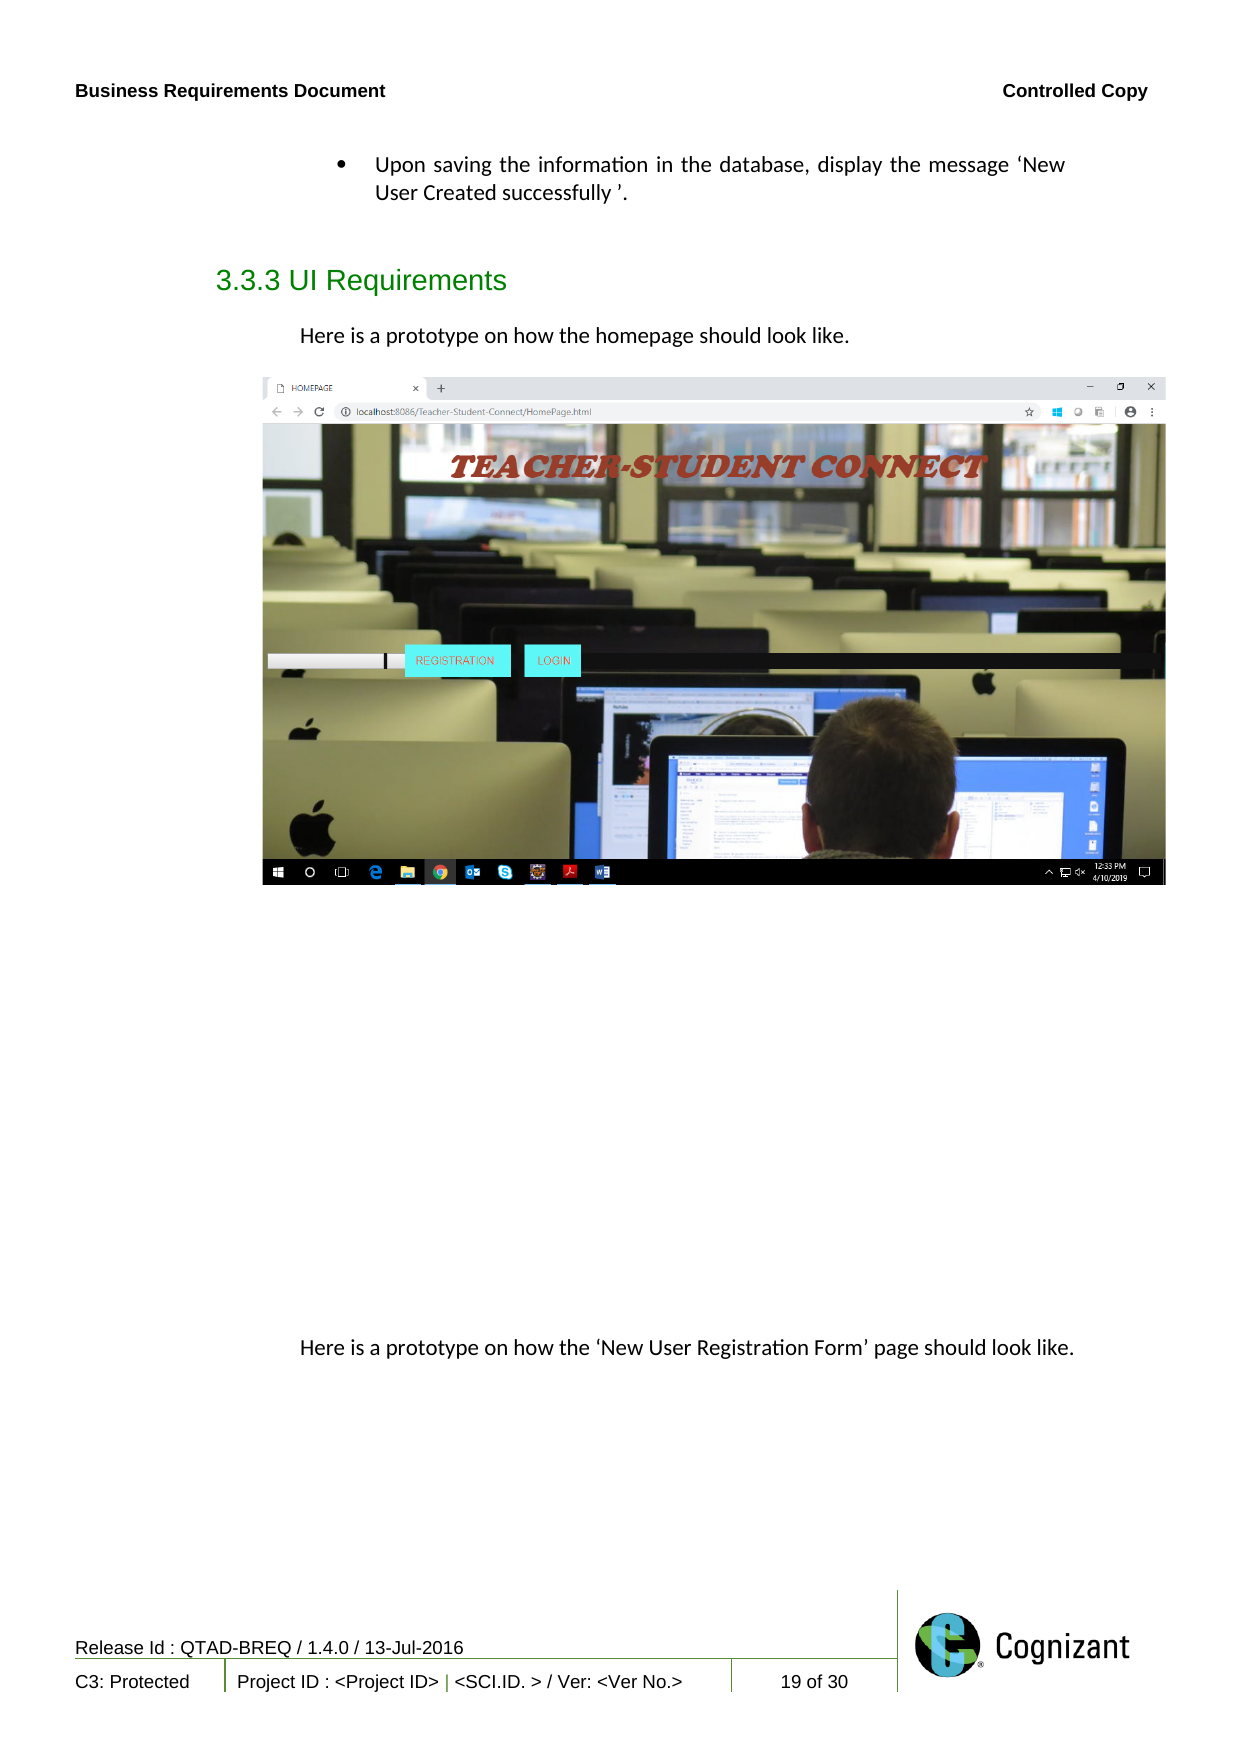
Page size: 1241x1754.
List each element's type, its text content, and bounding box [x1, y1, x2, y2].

list Upon saving the information in the database, display the message ‘New User Created successfully ’. [337, 151, 1066, 207]
picture [262, 377, 1166, 885]
text Here is a prototype on how the ‘New User Registration Form’ page should look like. [300, 1333, 1078, 1361]
picture [898, 1603, 1142, 1692]
text Here is a prototype on how the homepage should look like. [300, 321, 1078, 349]
subtitle 3.3.3 UI Requirements [216, 263, 1066, 296]
